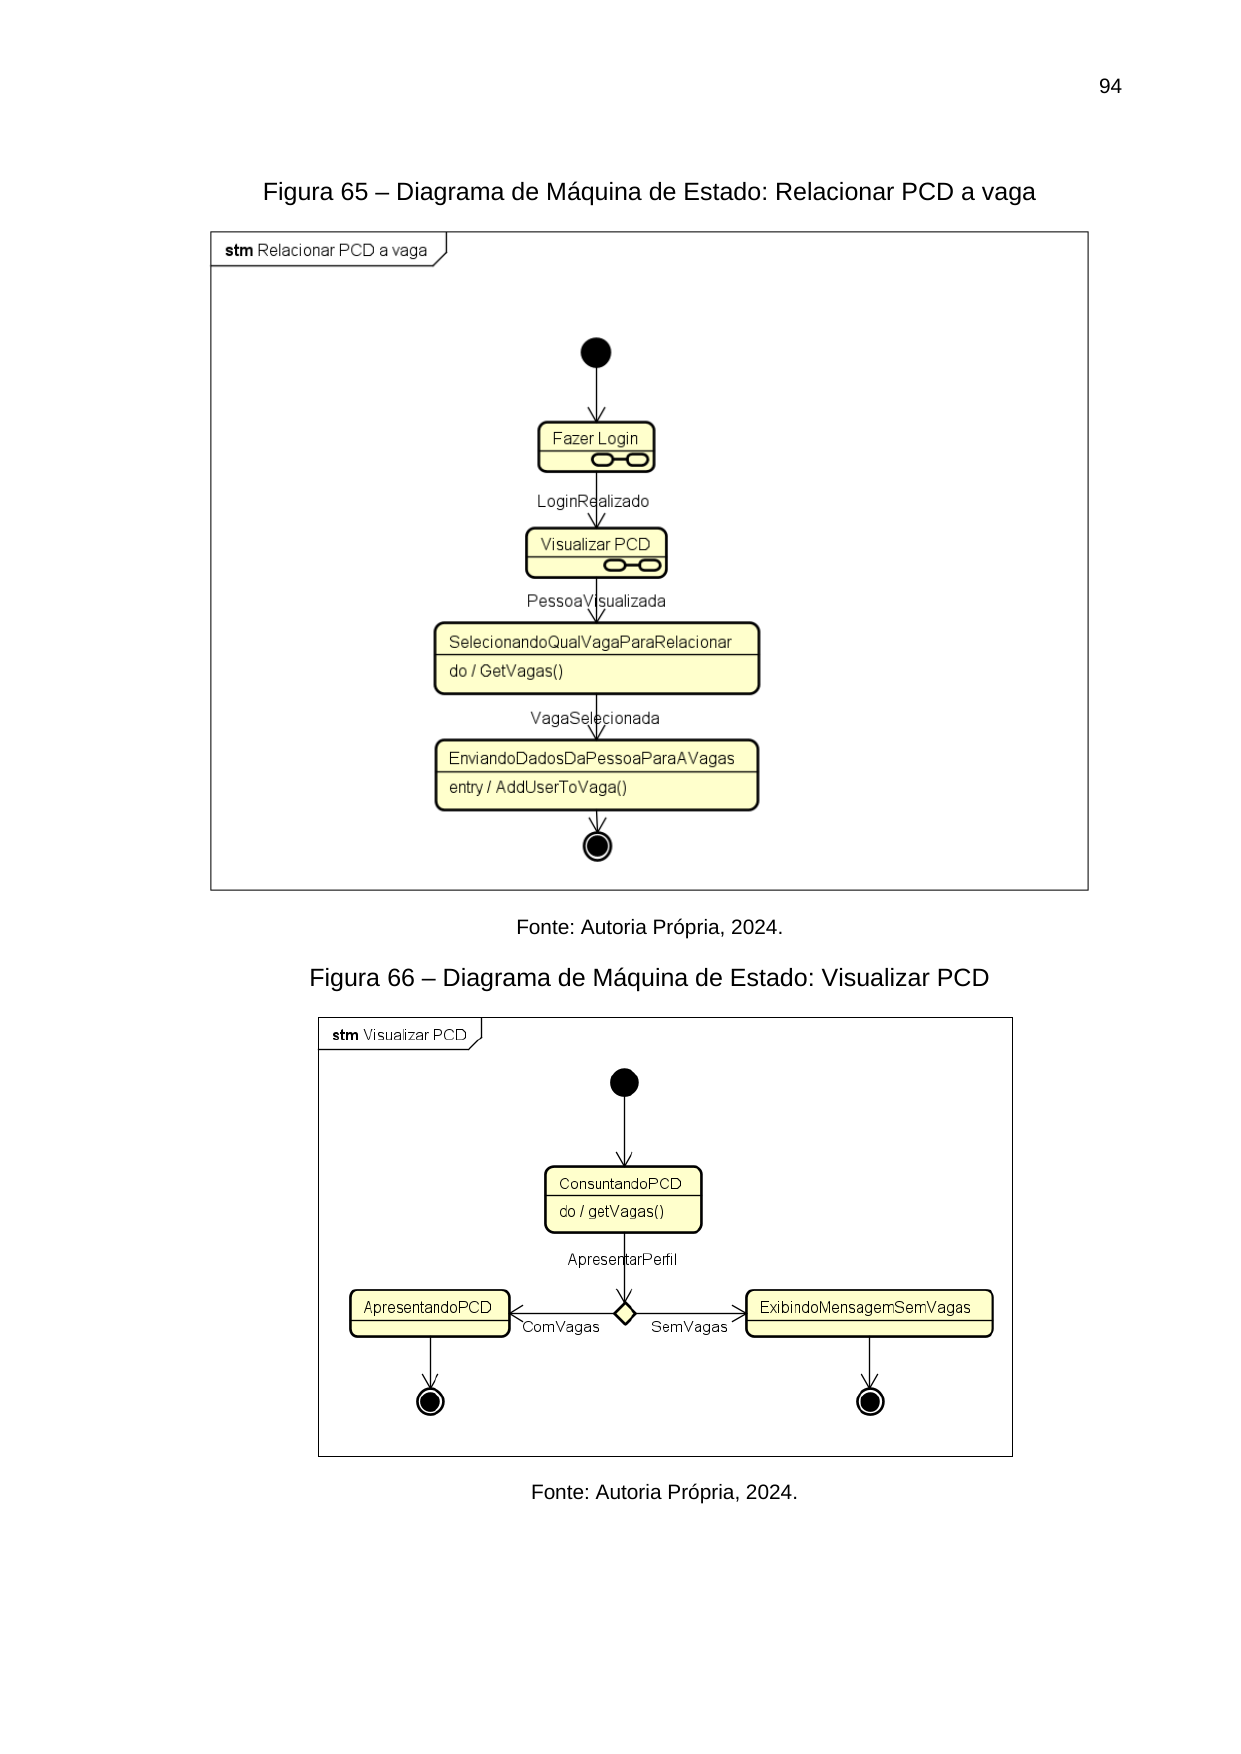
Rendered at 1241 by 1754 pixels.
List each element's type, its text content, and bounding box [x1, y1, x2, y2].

text Fonte: Autoria Própria, 2024. [177, 1480, 1122, 1504]
text Figura 66 – Diagrama de Máquina de Estado: Visualizar PCD [177, 963, 1122, 992]
picture [197, 218, 1102, 903]
picture [305, 1004, 1024, 1468]
text Fonte: Autoria Própria, 2024. [177, 915, 1122, 939]
text Figura 65 – Diagrama de Máquina de Estado: Relacionar PCD a vaga [177, 177, 1122, 206]
